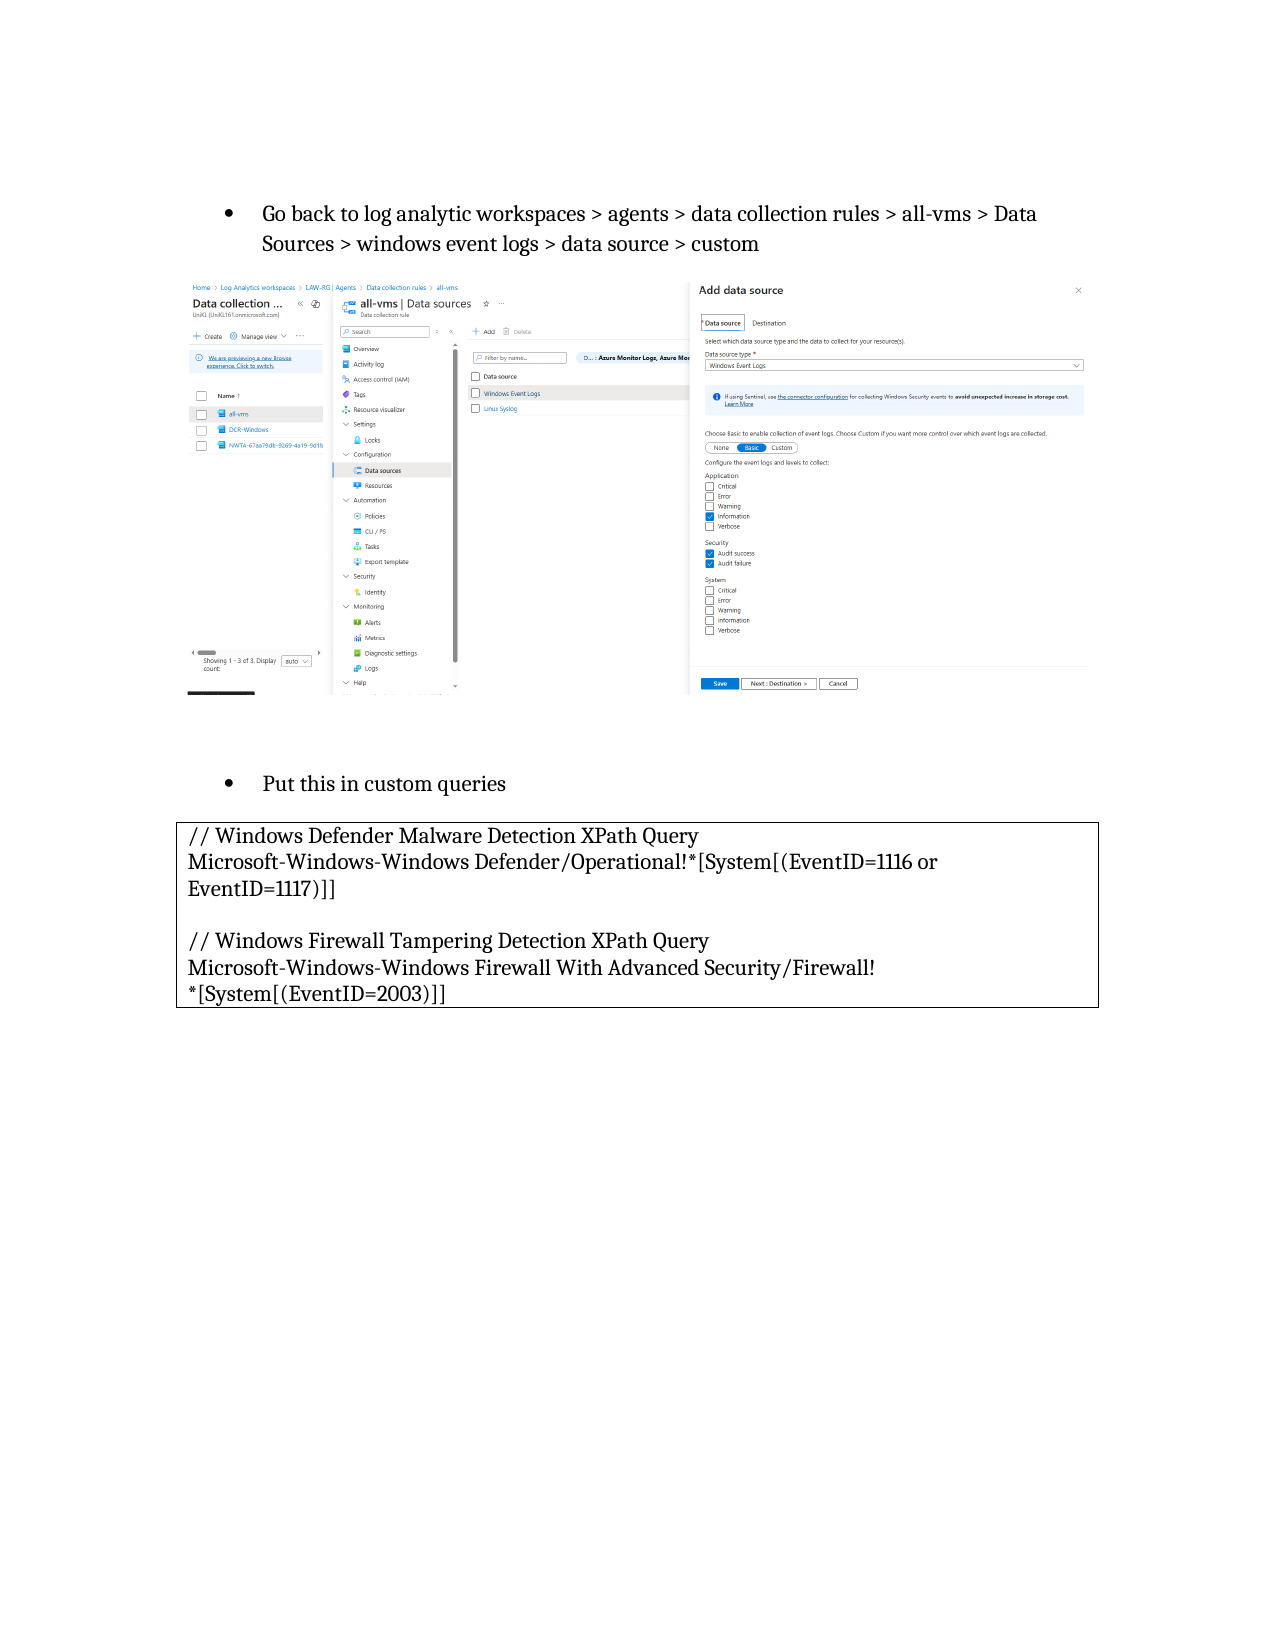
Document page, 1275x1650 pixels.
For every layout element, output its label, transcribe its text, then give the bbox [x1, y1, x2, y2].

list Put this in custom queries [225, 771, 1087, 797]
picture [187, 282, 1088, 695]
table_header // Windows Defender Malware Detection XPath Query Microsoft-Windows-Windows Defender/Operational!*[System[(EventID=1116 or EventID=1117)]] // Windows Firewall Tampering Detection XPath Query Microsoft-Windows-Windows Firewall With Advanced Security/Firewall!*[System[(EventID=2003)]] [177, 823, 1098, 1007]
list Go back to log analytic workspaces > agents > data collection rules > all-vms > Data Sources > windows event logs > data source > custom [225, 201, 1087, 258]
